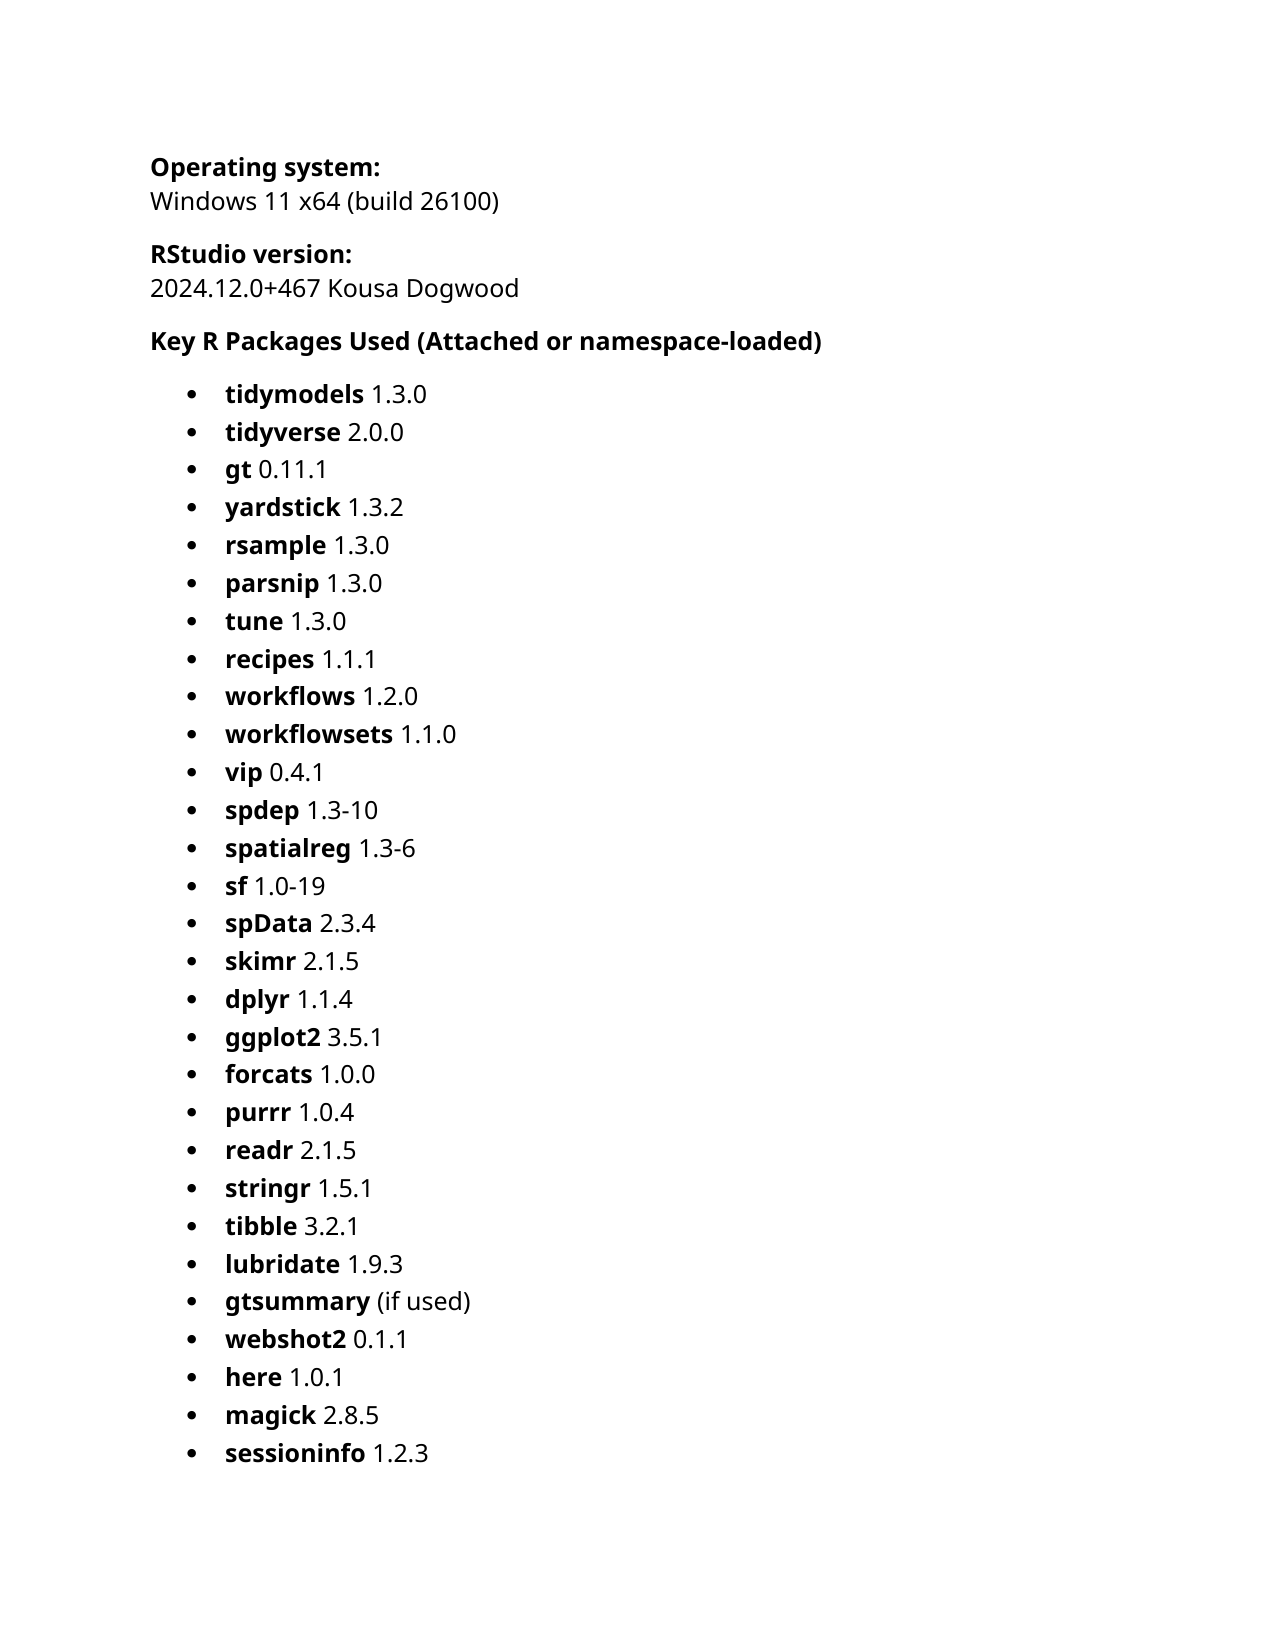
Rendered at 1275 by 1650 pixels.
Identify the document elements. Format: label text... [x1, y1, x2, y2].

list spatialreg 1.3-6 [187, 830, 1125, 864]
list spdep 1.3-10 [187, 792, 1125, 827]
list dplyr 1.1.4 [187, 982, 1125, 1016]
list workflowsets 1.1.0 [187, 717, 1125, 751]
list recipes 1.1.1 [187, 641, 1125, 675]
list purrr 1.0.4 [187, 1095, 1125, 1129]
list stringr 1.5.1 [187, 1171, 1125, 1205]
list vip 0.4.1 [187, 755, 1125, 789]
list magick 2.8.5 [187, 1397, 1125, 1432]
list skimr 2.1.5 [187, 944, 1125, 978]
list tune 1.3.0 [187, 603, 1125, 637]
list webshot2 0.1.1 [187, 1322, 1125, 1356]
text Key R Packages Used (Attached or namespace-loaded) [150, 324, 1125, 358]
list sessioninfo 1.2.3 [187, 1435, 1125, 1469]
list readr 2.1.5 [187, 1133, 1125, 1167]
list yardstick 1.3.2 [187, 490, 1125, 524]
text RStudio version: 2024.12.0+467 Kousa Dogwood [150, 237, 1125, 305]
list forcats 1.0.0 [187, 1057, 1125, 1091]
list here 1.0.1 [187, 1360, 1125, 1394]
list gt 0.11.1 [187, 452, 1125, 486]
list tidymodels 1.3.0 [187, 377, 1125, 411]
text Operating system: Windows 11 x64 (build 26100) [150, 150, 1125, 218]
list lubridate 1.9.3 [187, 1246, 1125, 1280]
list gtsummary (if used) [187, 1284, 1125, 1318]
list workflows 1.2.0 [187, 679, 1125, 713]
list tidyverse 2.0.0 [187, 414, 1125, 448]
list ggplot2 3.5.1 [187, 1019, 1125, 1053]
list spData 2.3.4 [187, 906, 1125, 940]
list sf 1.0-19 [187, 868, 1125, 902]
list rsample 1.3.0 [187, 528, 1125, 562]
list tibble 3.2.1 [187, 1208, 1125, 1242]
list parsnip 1.3.0 [187, 566, 1125, 600]
